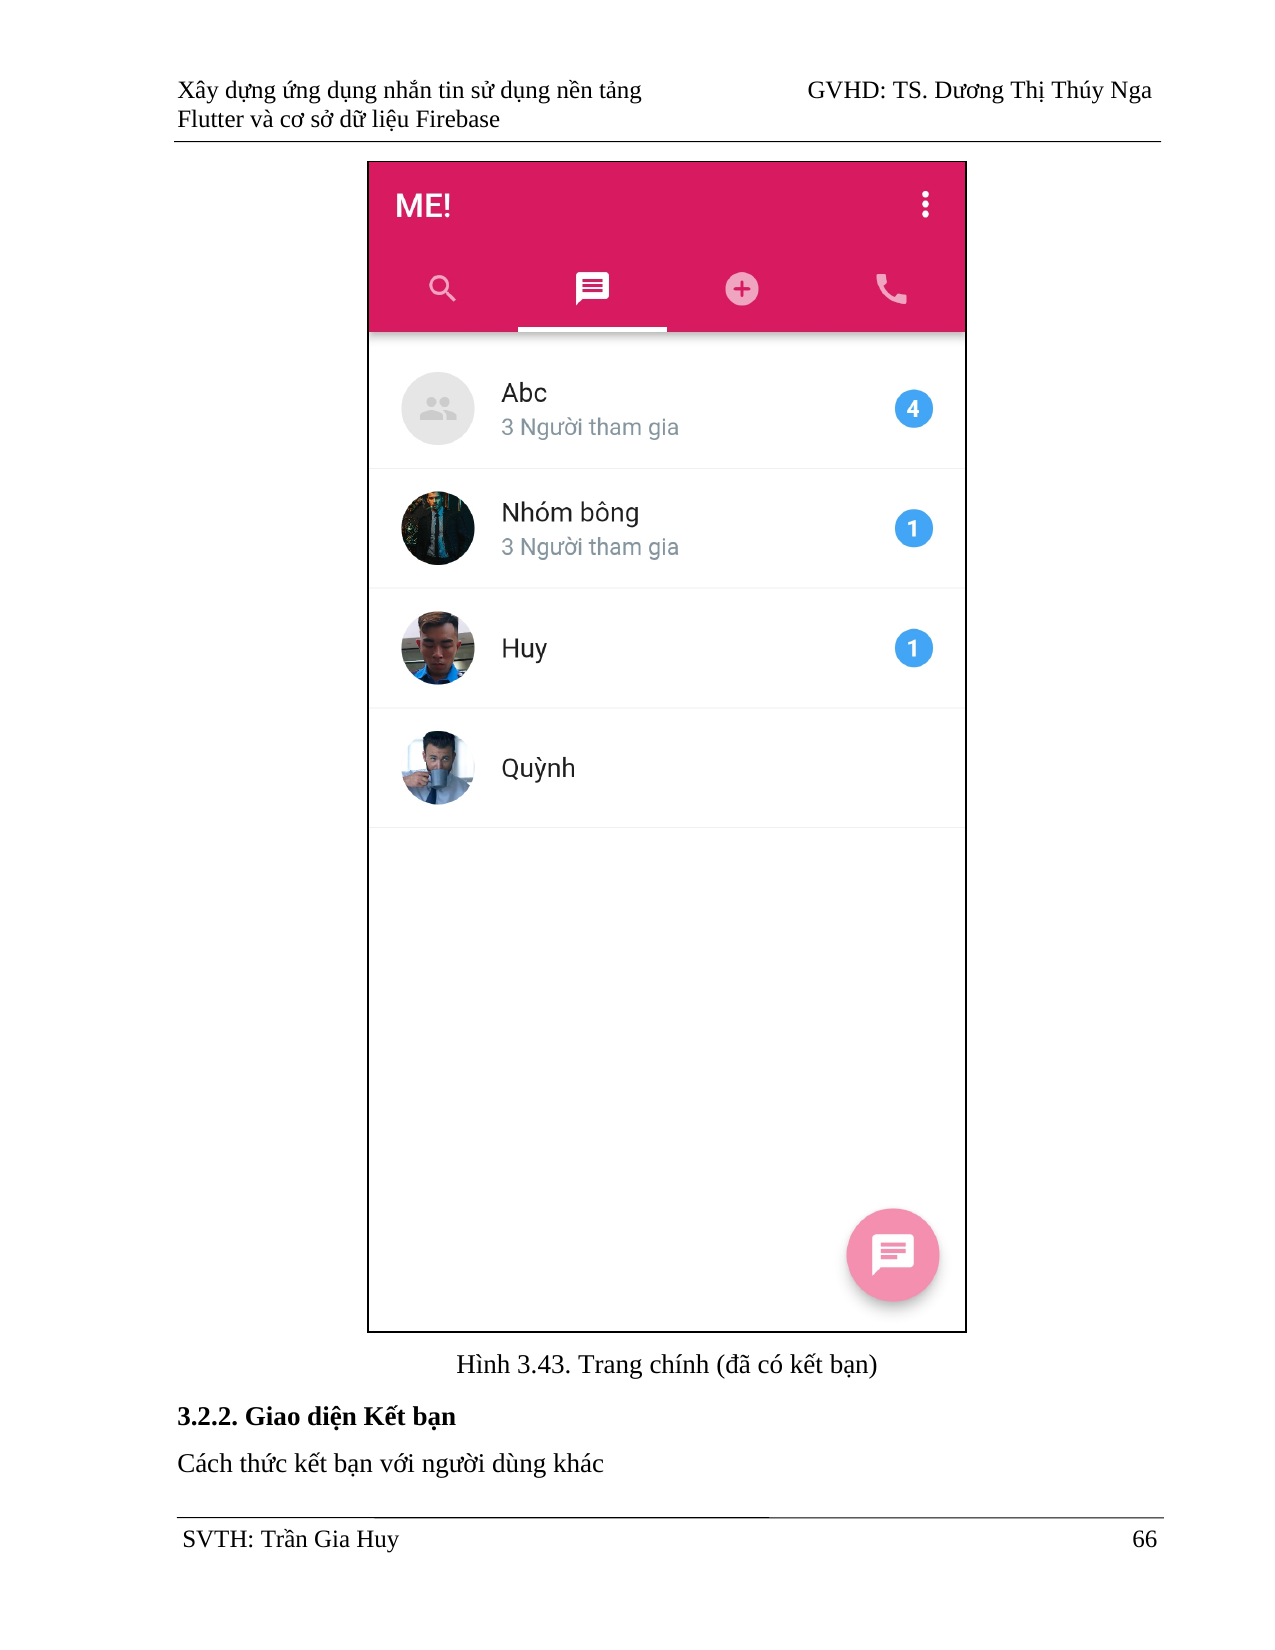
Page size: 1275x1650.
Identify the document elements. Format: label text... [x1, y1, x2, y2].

subtitle 3.2.2. Giao diện Kết bạn [177, 1400, 1157, 1431]
picture [369, 162, 965, 1331]
text Cách thức kết bạn với người dùng khác [177, 1447, 1157, 1478]
